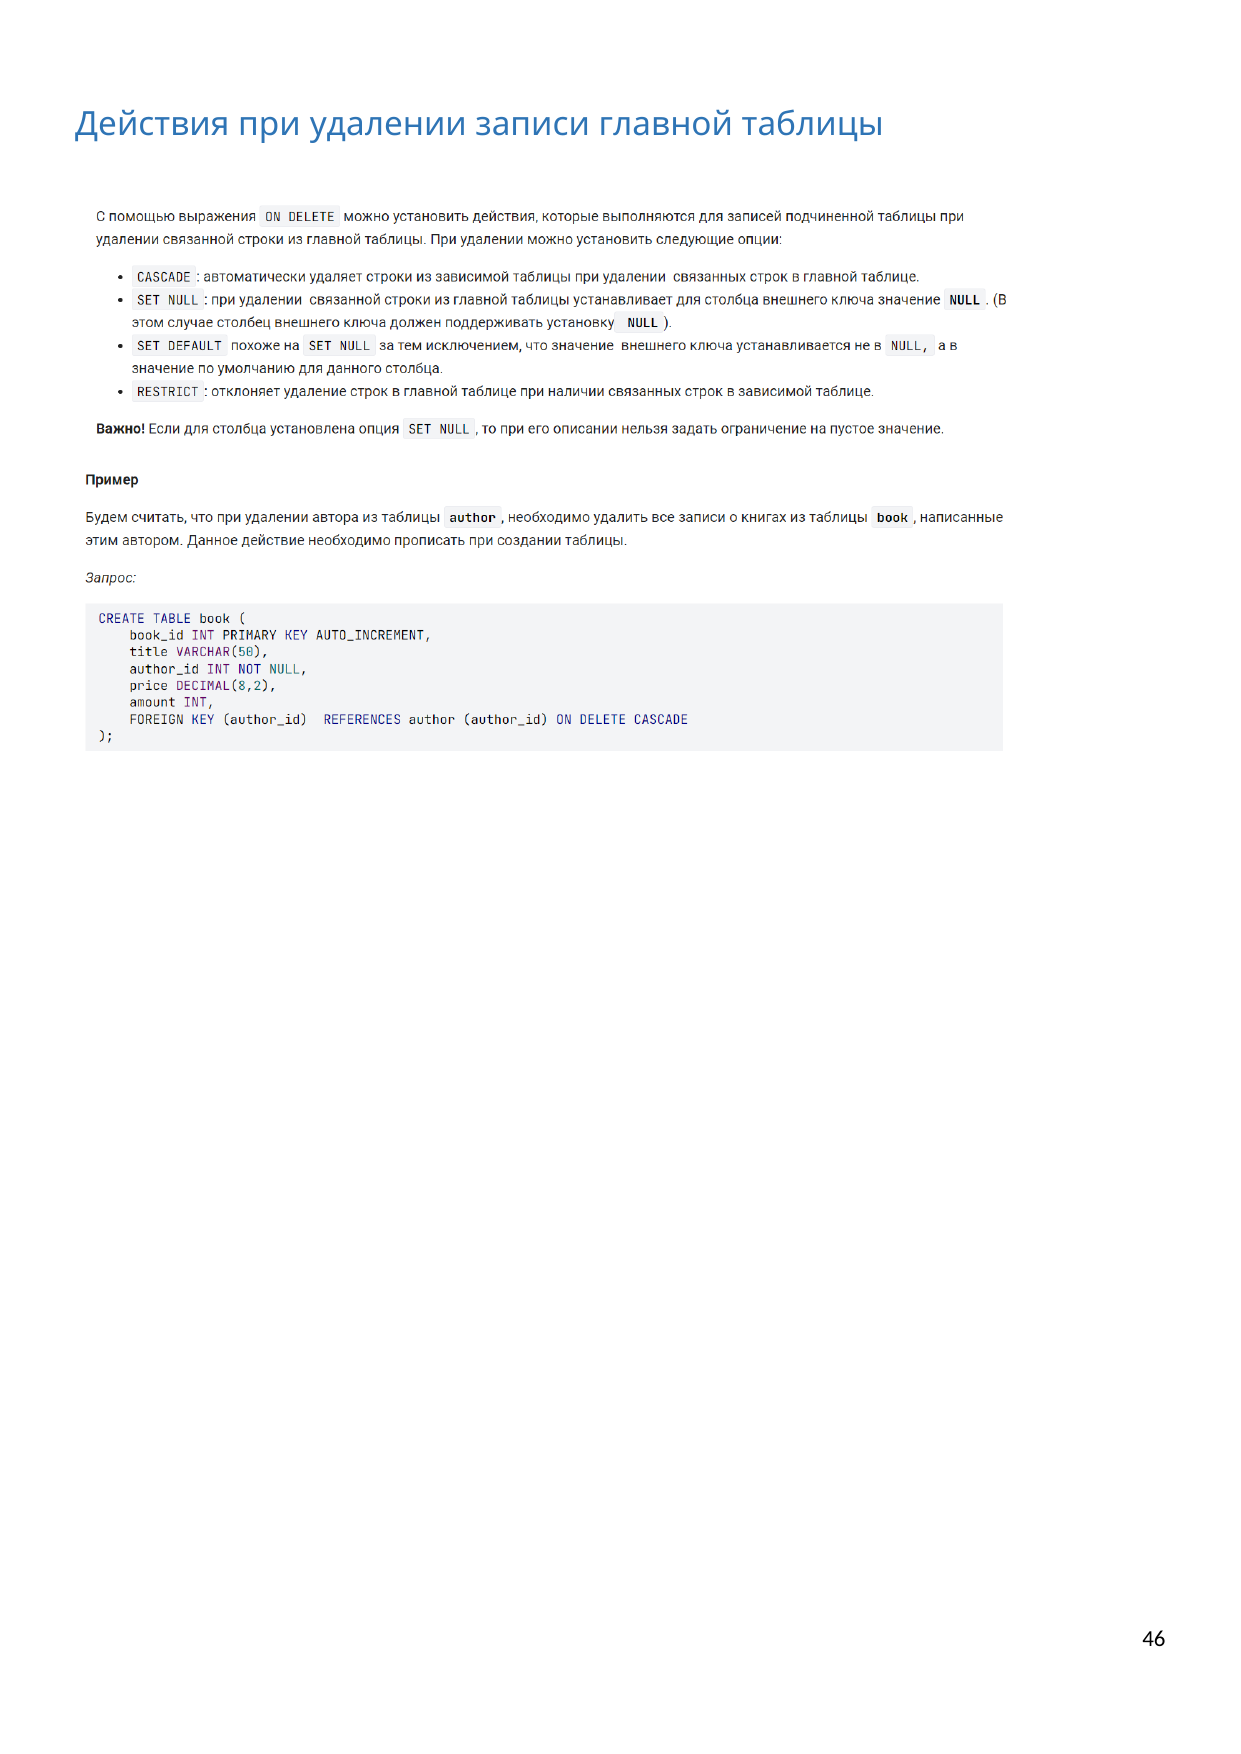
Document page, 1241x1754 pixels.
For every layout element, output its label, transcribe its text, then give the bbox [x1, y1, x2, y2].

picture [75, 195, 1020, 446]
picture [75, 464, 1020, 769]
subtitle Действия при удалении записи главной таблицы [75, 100, 1165, 145]
